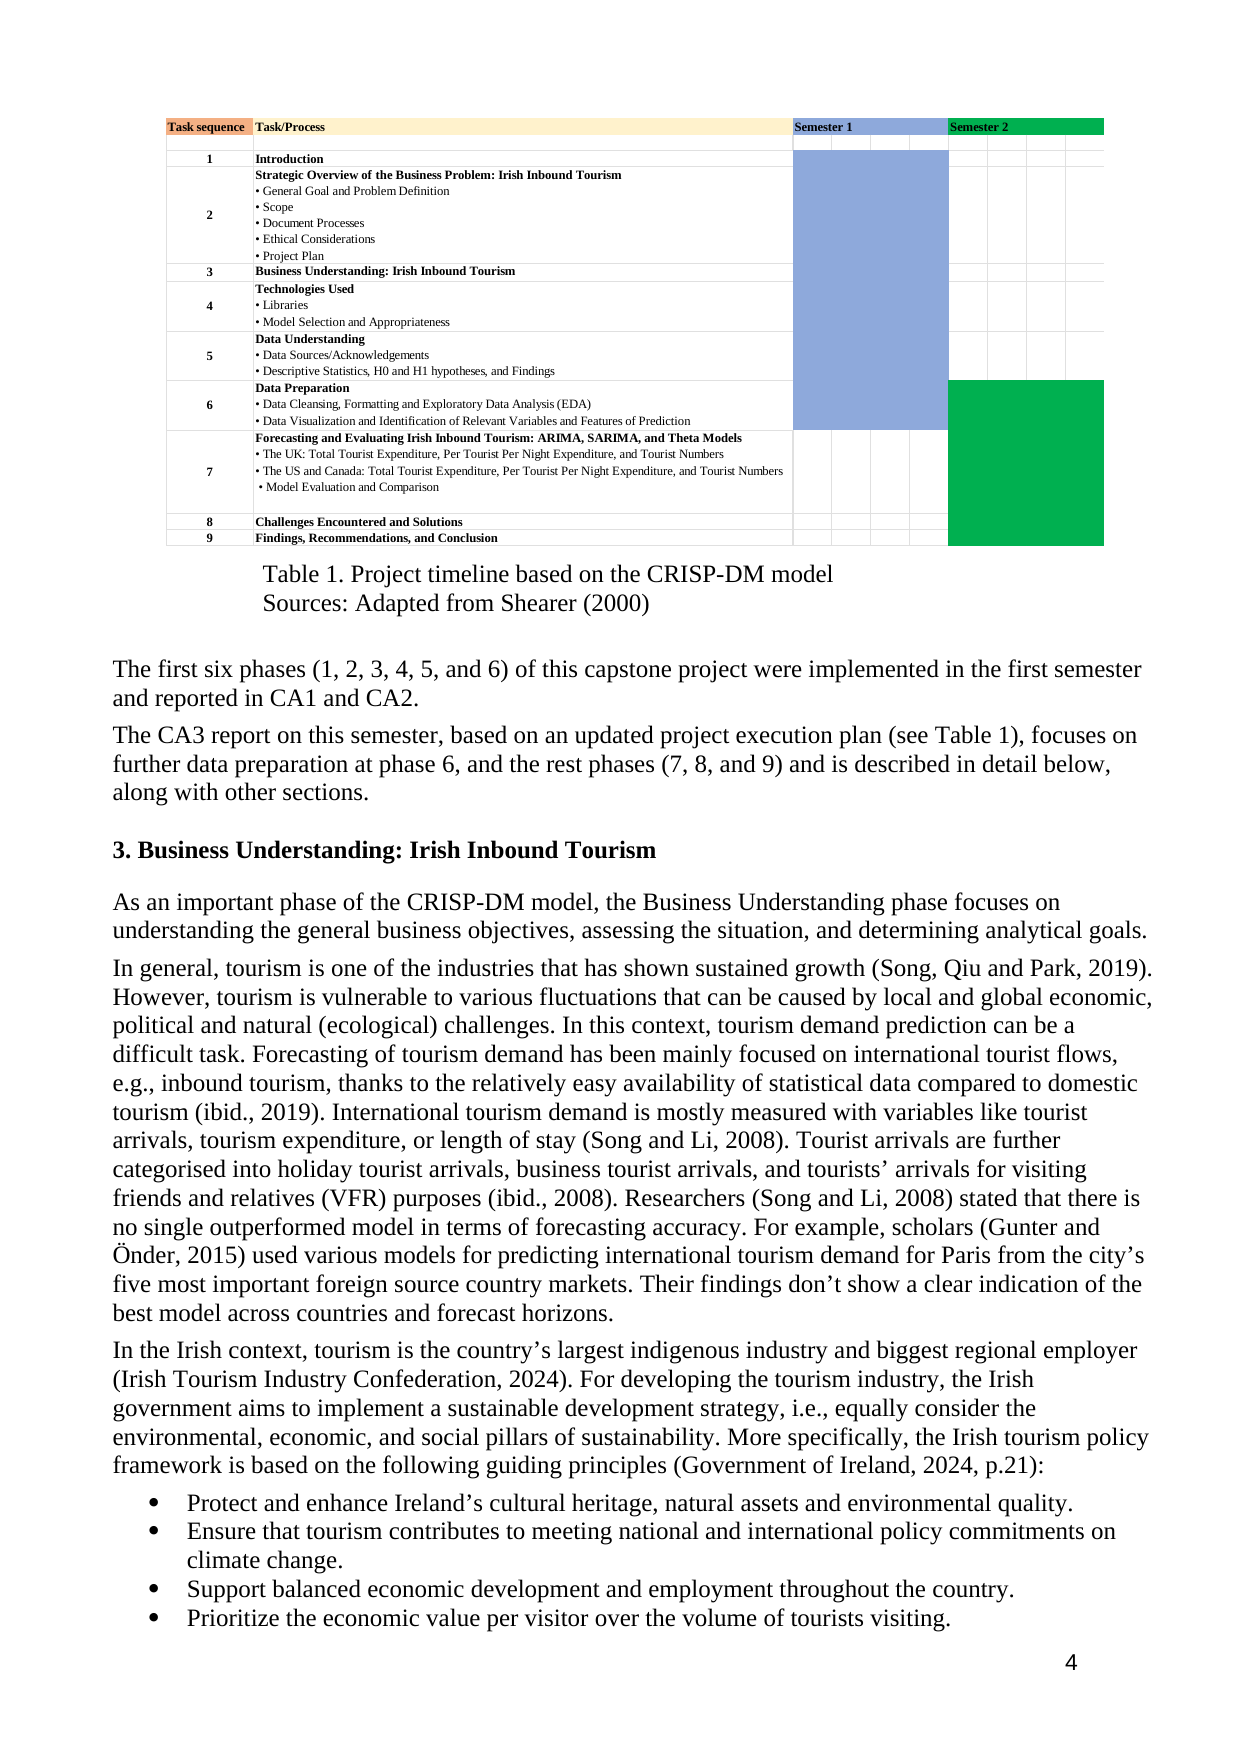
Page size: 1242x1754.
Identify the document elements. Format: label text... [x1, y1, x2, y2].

text In general, tourism is one of the industries that has shown sustained growth (Song, Qiu and Park, 2019). However, tourism is vulnerable to various fluctuations that can be caused by local and global economic, political and natural (ecological) challenges. In this context, tourism demand prediction can be a difficult task. Forecasting of tourism demand has been mainly focused on international tourist flows, e.g., inbound tourism, thanks to the relatively easy availability of statistical data compared to domestic tourism (ibid., 2019). International tourism demand is mostly measured with variables like tourist arrivals, tourism expenditure, or length of stay (Song and Li, 2008). Tourist arrivals are further categorised into holiday tourist arrivals, business tourist arrivals, and tourists’ arrivals for visiting friends and relatives (VFR) purposes (ibid., 2008). Researchers (Song and Li, 2008) stated that there is no single outperformed model in terms of forecasting accuracy. For example, scholars (Gunter and Önder, 2015) used various models for predicting international tourism demand for Paris from the city’s five most important foreign source country markets. Their findings don’t show a clear indication of the best model across countries and forecast horizons. [112, 953, 1158, 1327]
list Protect and enhance Ireland’s cultural heritage, natural assets and environmental quality. [149, 1488, 1158, 1516]
list Prioritize the economic value per visitor over the volume of tourists visiting. [149, 1603, 1158, 1631]
list Support balanced economic development and employment throughout the country. [149, 1574, 1158, 1603]
list Ensure that tourism contributes to meeting national and international policy commitments on climate change. [149, 1516, 1158, 1574]
text Sources: Adapted from Shearer (2000) [262, 588, 1129, 616]
text The first six phases (1, 2, 3, 4, 5, and 6) of this capstone project were implemented in the first semester and reported in CA1 and CA2. [112, 654, 1158, 711]
text The CA3 report on this semester, based on an updated project execution plan (see Table 1), focuses on further data preparation at phase 6, and the rest phases (7, 8, and 9) and is described in detail below, along with other sections. [112, 720, 1158, 806]
text In the Irish context, tourism is the country’s largest indigenous industry and biggest regional employer (Irish Tourism Industry Confederation, 2024). For developing the tourism industry, the Irish government aims to implement a sustainable development strategy, i.e., equally consider the environmental, economic, and social pillars of sustainability. More specifically, the Irish tourism policy framework is based on the following guiding principles (Government of Ireland, 2024, p.21): [112, 1335, 1158, 1479]
text Table 1. Project timeline based on the CRISP-DM model [262, 559, 1129, 588]
text As an important phase of the CRISP-DM model, the Business Understanding phase focuses on understanding the general business objectives, assessing the situation, and determining analytical goals. [112, 887, 1158, 944]
subtitle 3. Business Understanding: Irish Inbound Tourism [112, 835, 1129, 864]
